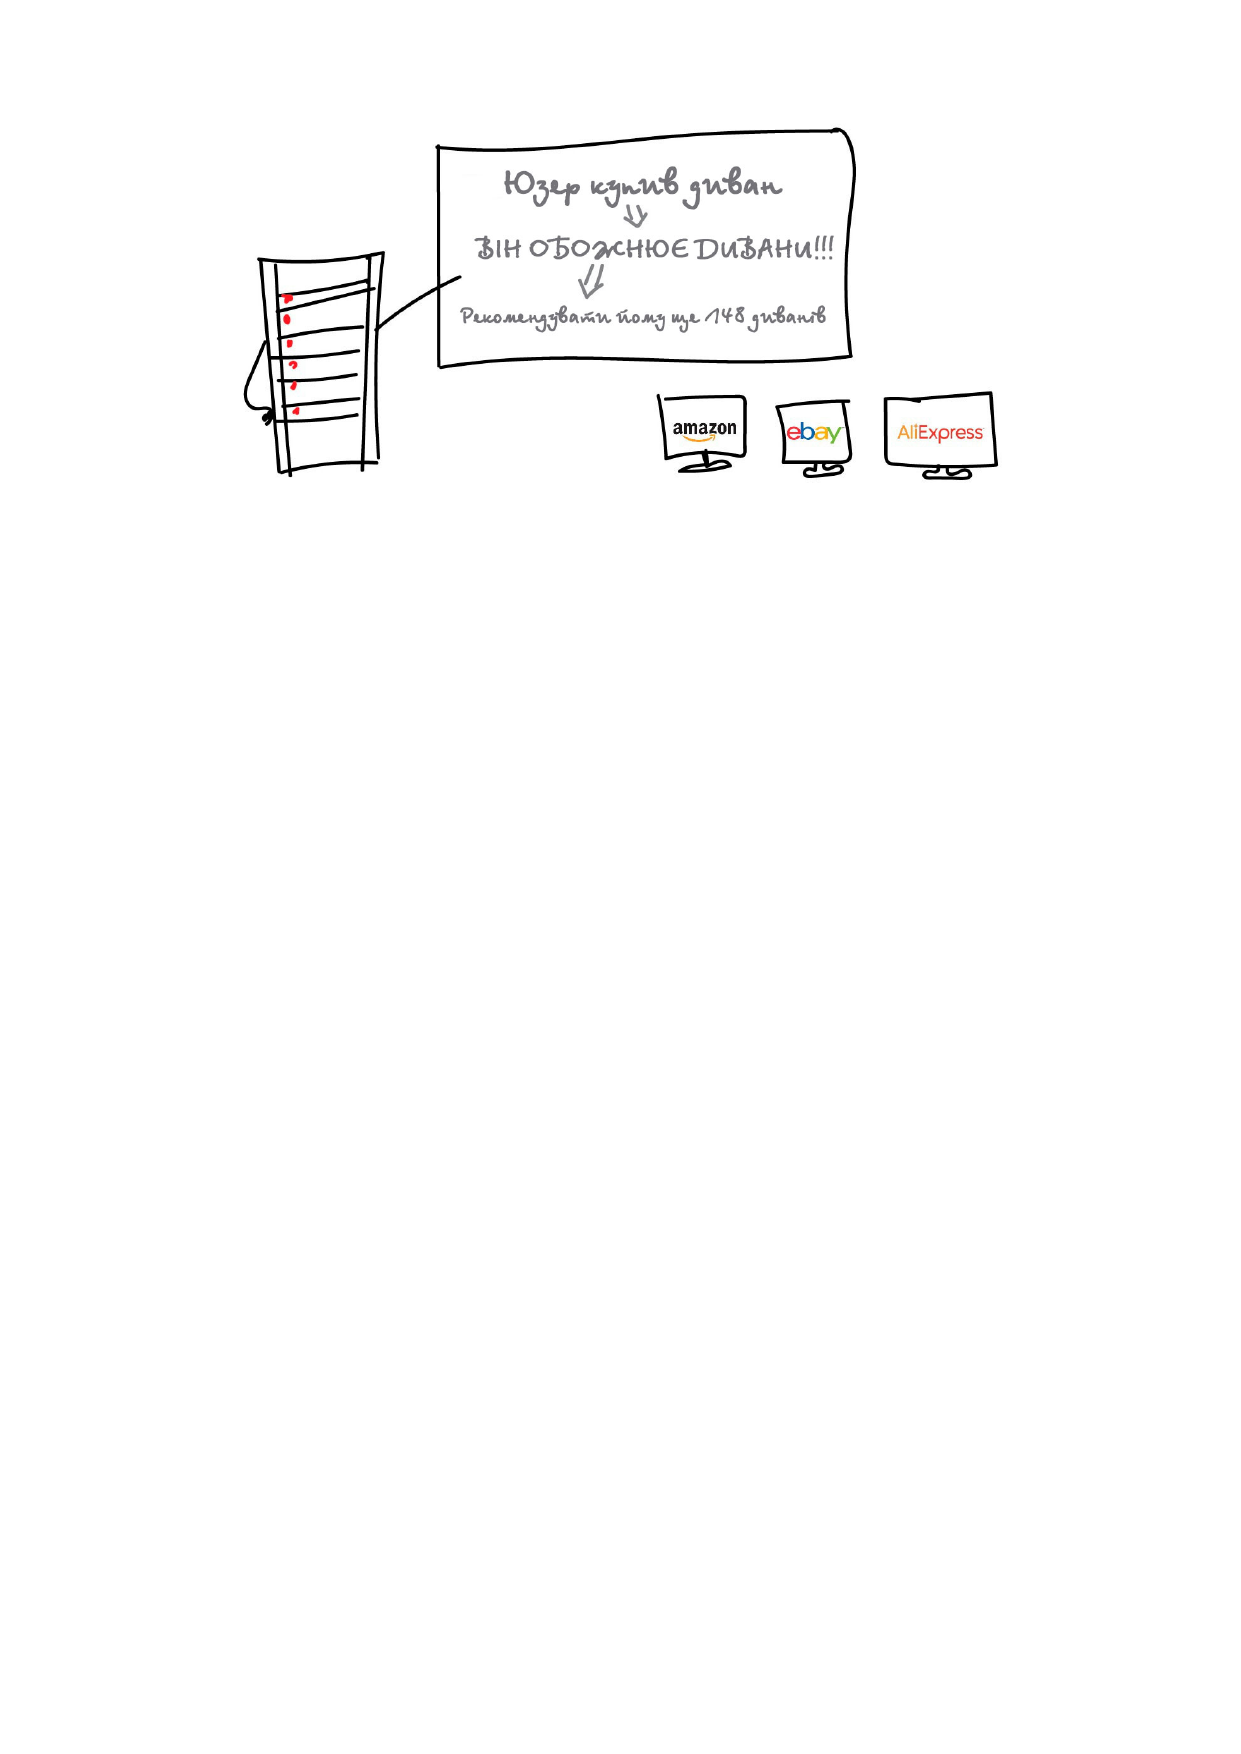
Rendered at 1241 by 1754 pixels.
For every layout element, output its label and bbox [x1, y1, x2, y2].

picture [233, 118, 1012, 488]
